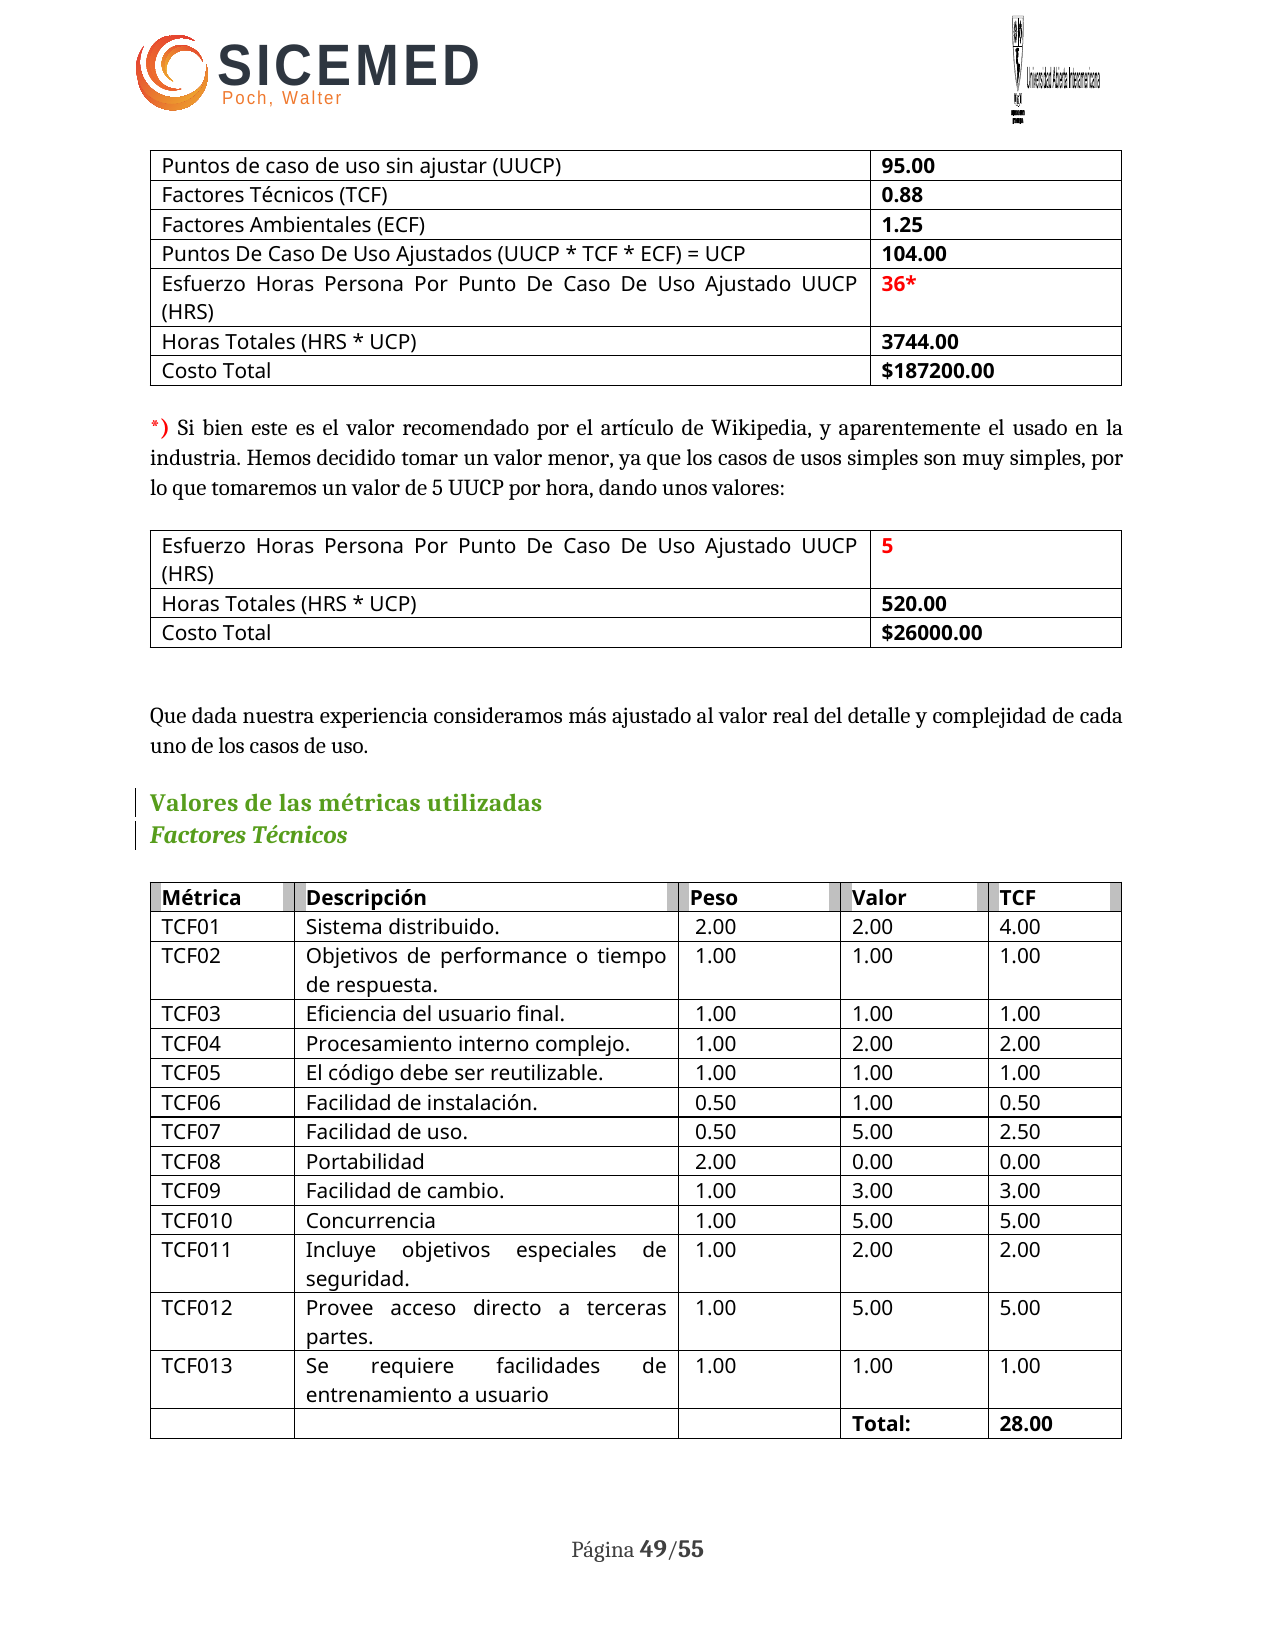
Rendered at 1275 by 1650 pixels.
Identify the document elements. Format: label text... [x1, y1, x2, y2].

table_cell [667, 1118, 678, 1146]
table_header 5 [871, 531, 1121, 588]
table_cell 1.00 [679, 942, 840, 998]
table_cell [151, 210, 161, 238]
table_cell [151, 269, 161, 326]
table_cell TCF013 [151, 1351, 294, 1408]
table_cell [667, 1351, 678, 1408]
subtitle Factores Técnicos [150, 821, 1125, 849]
table_cell TCF02 [151, 942, 294, 998]
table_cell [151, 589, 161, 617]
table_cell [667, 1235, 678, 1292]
table_cell 2.00 [989, 1235, 1121, 1292]
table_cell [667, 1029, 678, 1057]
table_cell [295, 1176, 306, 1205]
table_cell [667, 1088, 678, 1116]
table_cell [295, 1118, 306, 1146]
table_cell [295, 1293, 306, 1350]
table_cell [283, 1409, 294, 1438]
text Que dada nuestra experiencia consideramos más ajustado al valor real del detalle y complejidad de cada uno de los casos de uso. [150, 703, 1125, 759]
table_cell 5.00 [989, 1293, 1121, 1350]
table_cell [295, 1409, 306, 1438]
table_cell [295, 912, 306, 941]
table_cell 2.00 [841, 1235, 988, 1292]
table_cell 1.00 [679, 1293, 840, 1350]
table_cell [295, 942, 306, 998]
table_cell TCF012 [151, 1293, 294, 1350]
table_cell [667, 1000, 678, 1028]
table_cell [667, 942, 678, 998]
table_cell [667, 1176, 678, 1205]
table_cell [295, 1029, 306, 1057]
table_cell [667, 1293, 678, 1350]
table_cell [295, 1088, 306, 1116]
table_cell 5.00 [841, 1293, 988, 1350]
table_cell [151, 1409, 161, 1438]
table_cell 1.00 [841, 942, 988, 998]
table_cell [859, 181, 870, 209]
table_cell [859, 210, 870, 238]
text *) Si bien este es el valor recomendado por el artículo de Wikipedia, y aparentemente el usado en la industria. Hemos decidido tomar un valor menor, ya que los casos de usos simples son muy simples, por lo que tomaremos un valor de 5 UUCP por hora, dando unos valores: [150, 414, 1125, 501]
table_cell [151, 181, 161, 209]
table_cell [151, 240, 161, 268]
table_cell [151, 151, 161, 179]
table_cell 1.00 [679, 1351, 840, 1408]
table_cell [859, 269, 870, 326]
table_cell 36* [871, 269, 1121, 326]
table_cell 1.00 [989, 942, 1121, 998]
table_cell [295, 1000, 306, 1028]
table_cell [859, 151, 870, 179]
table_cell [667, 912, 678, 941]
table_cell 1.00 [679, 1235, 840, 1292]
table_cell 1.00 [841, 1351, 988, 1408]
subtitle Valores de las métricas utilizadas [150, 788, 1125, 817]
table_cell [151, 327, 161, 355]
table_cell [667, 1409, 678, 1438]
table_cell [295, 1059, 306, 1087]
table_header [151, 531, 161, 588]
table_cell [829, 1409, 840, 1438]
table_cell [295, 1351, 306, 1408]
table_cell 1.00 [989, 1351, 1121, 1408]
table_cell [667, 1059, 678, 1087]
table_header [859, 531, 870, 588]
table_cell [679, 1409, 689, 1438]
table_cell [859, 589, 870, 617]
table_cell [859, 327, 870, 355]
table_cell TCF011 [151, 1235, 294, 1292]
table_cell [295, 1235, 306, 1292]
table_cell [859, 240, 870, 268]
